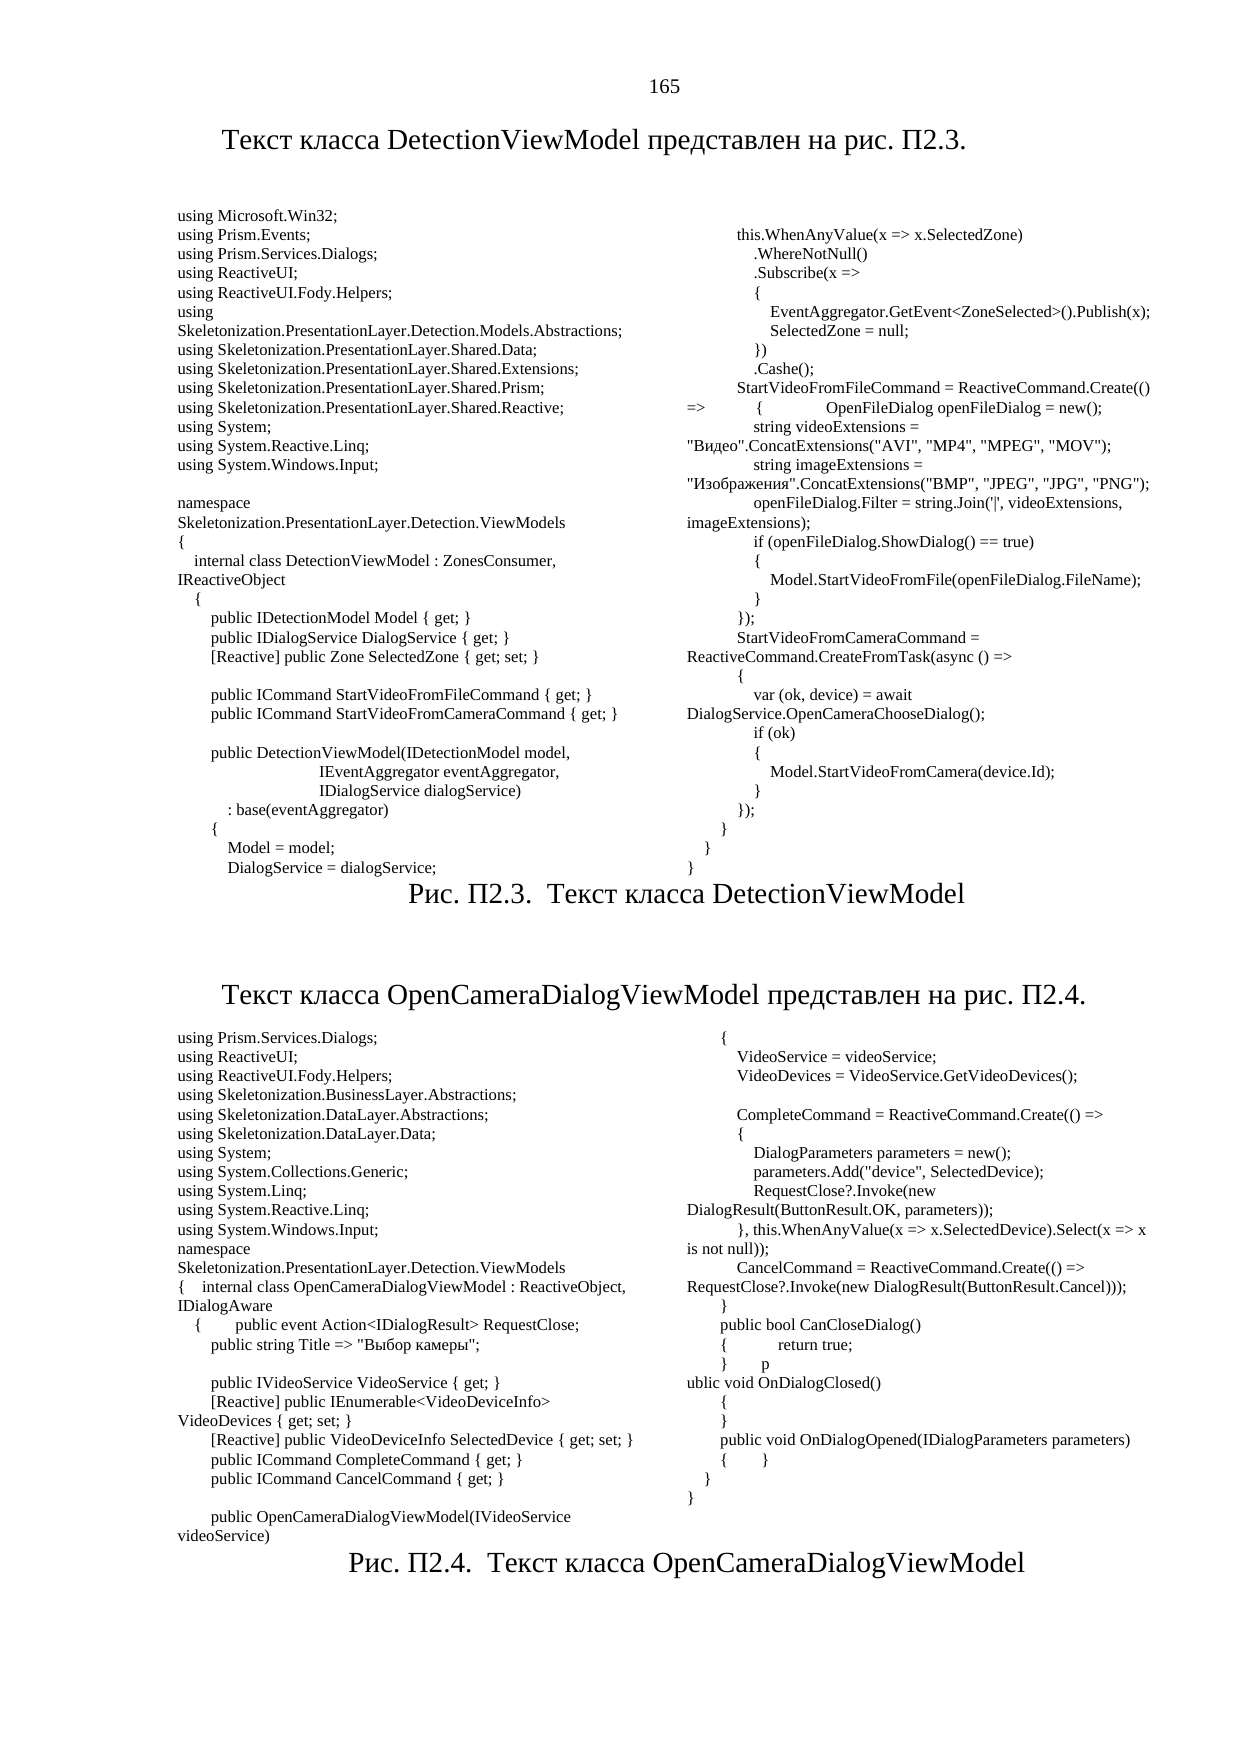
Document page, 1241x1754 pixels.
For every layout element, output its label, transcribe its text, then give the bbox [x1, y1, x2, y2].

text { } [687, 1449, 1152, 1468]
text { [687, 282, 1152, 302]
text using System.Linq; [177, 1181, 642, 1200]
text using ReactiveUI.Fody.Helpers; [177, 282, 642, 302]
text using ReactiveUI; [177, 263, 642, 282]
text { [687, 551, 1152, 570]
text using ReactiveUI; [177, 1047, 642, 1066]
text namespace Skeletonization.PresentationLayer.Detection.ViewModels [177, 1238, 642, 1277]
text } [687, 1296, 1152, 1315]
text } [687, 819, 1152, 838]
text Текст класса DetectionViewModel представлен на рис. П2.3. [177, 122, 1152, 156]
text IEventAggregator eventAggregator, [177, 762, 642, 781]
text using ReactiveUI.Fody.Helpers; [177, 1066, 642, 1085]
text .Cashe(); [687, 359, 1152, 378]
text using Prism.Services.Dialogs; [177, 244, 642, 263]
text }); [687, 608, 1152, 627]
text var (ok, device) = await DialogService.OpenCameraChooseDialog(); [687, 685, 1152, 723]
text }); [687, 800, 1152, 819]
text using Skeletonization.PresentationLayer.Shared.Data; [177, 340, 642, 359]
text [Reactive] public VideoDeviceInfo SelectedDevice { get; set; } [177, 1430, 642, 1449]
text DialogParameters parameters = new(); [687, 1143, 1152, 1162]
text VideoService = videoService; [687, 1047, 1152, 1066]
text using Skeletonization.PresentationLayer.Shared.Extensions; [177, 359, 642, 378]
text Текст класса OpenCameraDialogViewModel представлен на рис. П2.4. [177, 977, 1152, 1011]
text [Reactive] public Zone SelectedZone { get; set; } [177, 647, 642, 666]
text StartVideoFromCameraCommand = ReactiveCommand.CreateFromTask(async () => [687, 627, 1152, 666]
text parameters.Add("device", SelectedDevice); [687, 1162, 1152, 1181]
text using System.Windows.Input; [177, 455, 642, 474]
text string videoExtensions = "Видео".ConcatExtensions("AVI", "MP4", "MPEG", "MOV"); [687, 417, 1152, 455]
text public bool CanCloseDialog() [687, 1315, 1152, 1334]
text VideoDevices = VideoService.GetVideoDevices(); [687, 1066, 1152, 1085]
text using System; [177, 1143, 642, 1162]
text RequestClose?.Invoke(new DialogResult(ButtonResult.OK, parameters)); [687, 1181, 1152, 1219]
text EventAggregator.GetEvent<ZoneSelected>().Publish(x); [687, 302, 1152, 321]
text SelectedZone = null; [687, 321, 1152, 340]
text using Prism.Services.Dialogs; [177, 1028, 642, 1047]
text ublic void OnDialogClosed() [687, 1373, 1152, 1392]
text public string Title => "Выбор камеры"; [177, 1334, 642, 1353]
text { [687, 742, 1152, 762]
text using System.Windows.Input; [177, 1219, 642, 1238]
text Рис. П2.3. Текст класса DetectionViewModel [177, 877, 1152, 910]
text CompleteCommand = ReactiveCommand.Create(() => [687, 1104, 1152, 1123]
text } p [687, 1353, 1152, 1373]
text using Skeletonization.BusinessLayer.Abstractions; [177, 1085, 642, 1104]
text } [687, 781, 1152, 800]
text { [687, 1123, 1152, 1143]
text using Microsoft.Win32; [177, 206, 642, 225]
text { [177, 532, 642, 551]
text if (openFileDialog.ShowDialog() == true) [687, 532, 1152, 551]
text IDialogService dialogService) [177, 781, 642, 800]
text using System.Collections.Generic; [177, 1162, 642, 1181]
text using Skeletonization.PresentationLayer.Shared.Prism; [177, 378, 642, 397]
text [Reactive] public IEnumerable<VideoDeviceInfo> VideoDevices { get; set; } [177, 1392, 642, 1430]
text Model.StartVideoFromCamera(device.Id); [687, 762, 1152, 781]
text }) [687, 340, 1152, 359]
text public OpenCameraDialogViewModel(IVideoService videoService) [177, 1507, 642, 1545]
text using Skeletonization.DataLayer.Abstractions; [177, 1104, 642, 1123]
text public ICommand StartVideoFromCameraCommand { get; } [177, 704, 642, 723]
text { [687, 1392, 1152, 1411]
text this.WhenAnyValue(x => x.SelectedZone) [687, 225, 1152, 244]
text if (ok) [687, 723, 1152, 742]
text DialogService = dialogService; [177, 857, 642, 877]
text using Skeletonization.PresentationLayer.Shared.Reactive; [177, 397, 642, 417]
text namespace Skeletonization.PresentationLayer.Detection.ViewModels [177, 493, 642, 532]
text using System; [177, 417, 642, 436]
text { [687, 1028, 1152, 1047]
text } [687, 838, 1152, 857]
text Рис. П2.4. Текст класса OpenCameraDialogViewModel [177, 1545, 1152, 1579]
text internal class DetectionViewModel : ZonesConsumer, IReactiveObject [177, 551, 642, 589]
text { [177, 589, 642, 608]
text }, this.WhenAnyValue(x => x.SelectedDevice).Select(x => x is not null)); [687, 1219, 1152, 1258]
text public DetectionViewModel(IDetectionModel model, [177, 742, 642, 762]
text } [687, 1468, 1152, 1488]
text { [687, 666, 1152, 685]
text using Skeletonization.PresentationLayer.Detection.Models.Abstractions; [177, 302, 642, 340]
text { [177, 819, 642, 838]
text Model = model; [177, 838, 642, 857]
text } [687, 857, 1152, 877]
text { public event Action<IDialogResult> RequestClose; [177, 1315, 642, 1334]
text using System.Reactive.Linq; [177, 1200, 642, 1219]
text } [687, 1411, 1152, 1430]
text string imageExtensions = "Изображения".ConcatExtensions("BMP", "JPEG", "JPG", "PNG"); [687, 455, 1152, 493]
text public ICommand CompleteCommand { get; } [177, 1449, 642, 1468]
text CancelCommand = ReactiveCommand.Create(() => RequestClose?.Invoke(new DialogResult(ButtonResult.Cancel))); [687, 1258, 1152, 1296]
text openFileDialog.Filter = string.Join('|', videoExtensions, imageExtensions); [687, 493, 1152, 532]
text public IDetectionModel Model { get; } [177, 608, 642, 627]
text public IDialogService DialogService { get; } [177, 627, 642, 647]
text public ICommand CancelCommand { get; } [177, 1468, 642, 1488]
text { return true; [687, 1334, 1152, 1353]
text } [687, 589, 1152, 608]
text using Prism.Events; [177, 225, 642, 244]
text public IVideoService VideoService { get; } [177, 1373, 642, 1392]
text .WhereNotNull() [687, 244, 1152, 263]
text using System.Reactive.Linq; [177, 436, 642, 455]
text public void OnDialogOpened(IDialogParameters parameters) [687, 1430, 1152, 1449]
text public ICommand StartVideoFromFileCommand { get; } [177, 685, 642, 704]
text using Skeletonization.DataLayer.Data; [177, 1123, 642, 1143]
text StartVideoFromFileCommand = ReactiveCommand.Create(() => { OpenFileDialog openFileDialog = new(); [687, 378, 1152, 417]
text Model.StartVideoFromFile(openFileDialog.FileName); [687, 570, 1152, 589]
text .Subscribe(x => [687, 263, 1152, 282]
text { internal class OpenCameraDialogViewModel : ReactiveObject, IDialogAware [177, 1277, 642, 1315]
text } [687, 1488, 1152, 1507]
text : base(eventAggregator) [177, 800, 642, 819]
